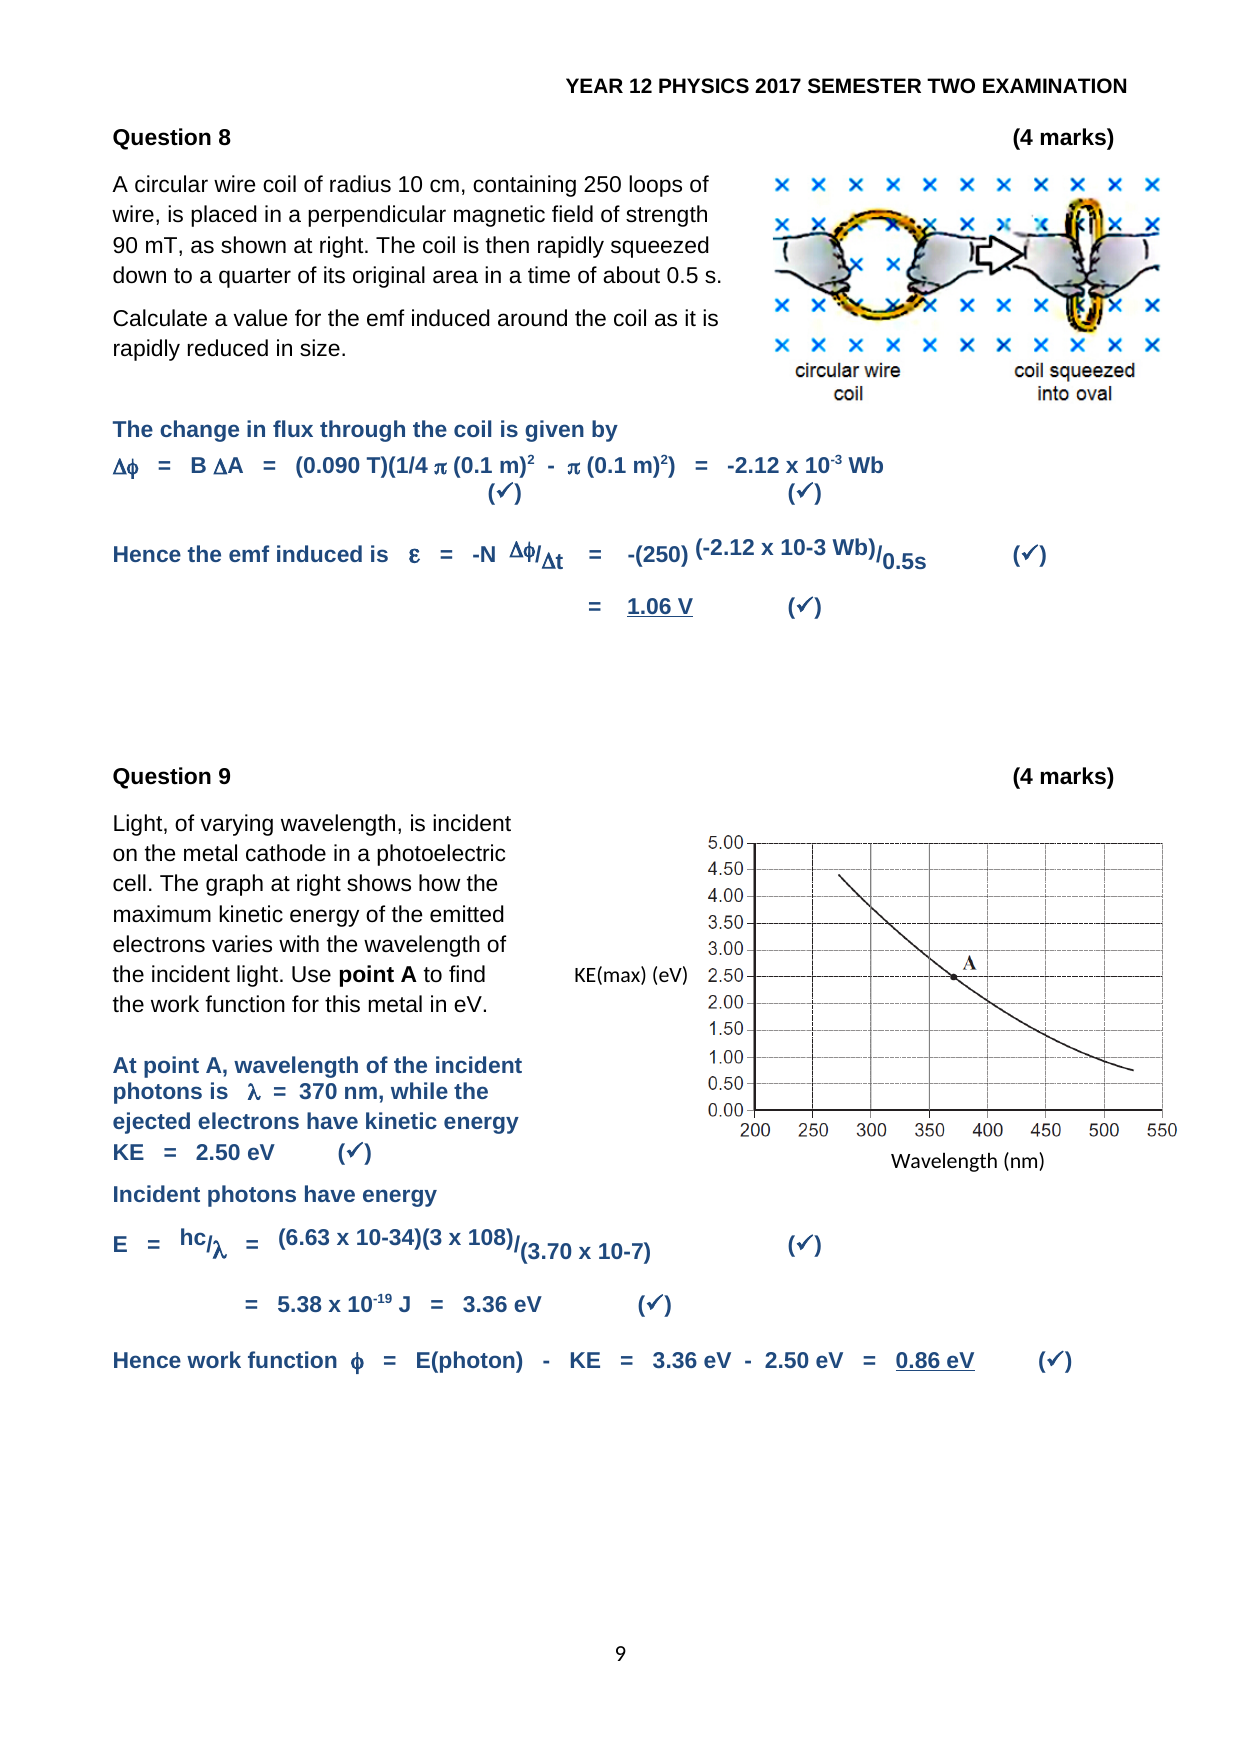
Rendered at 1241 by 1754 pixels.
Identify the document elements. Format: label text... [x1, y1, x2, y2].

text A circular wire coil of radius 10 cm, containing 250 loops of wire, is placed in a perpendicular magnetic field of strength 90 mT, as shown at right. The coil is then rapidly squeezed down to a quarter of its original area in a time of about 0.5 s. [112, 171, 733, 288]
text Calculate a value for the emf induced around the coil as it is rapidly reduced in size. [112, 304, 772, 361]
text  = B A = (0.090 T)(1/4  (0.1 m)2 -  (0.1 m)2) = -2.12 x 10-3 Wb [112, 452, 1128, 479]
text = 5.38 x 10-19 J = 3.36 eV () [112, 1291, 1128, 1317]
text Incident photons have energy [112, 1181, 1128, 1207]
text = 1.06 V () [112, 593, 1128, 619]
picture [772, 175, 1163, 407]
text Hence work function  = E(photon) - KE = 3.36 eV - 2.50 eV = 0.86 eV () [112, 1347, 1128, 1374]
text At point A, wavelength of the incident [112, 1052, 543, 1078]
text Question 9 (4 marks) [112, 763, 1128, 789]
text E = hc/ = (6.63 x 10-34)(3 x 108)/(3.70 x 10-7) () [112, 1224, 1128, 1264]
text Light, of varying wavelength, is incident on the metal cathode in a photoelectric cell. The graph at right shows how the maximum kinetic energy of the emitted electrons varies with the wavelength of the incident light. Use point A to find the work function for this metal in eV. [112, 810, 511, 1018]
text Hence the emf induced is  = -N /t = -(250) (-2.12 x 10-3 Wb)/0.5s () [112, 534, 1128, 574]
text photons is  = 370 nm, while the ejected electrons have kinetic energy KE = 2.50 eV () [112, 1078, 543, 1165]
text Question 8 (4 marks) [112, 124, 1128, 150]
text () () [112, 479, 1128, 505]
text The change in flux through the coil is given by [112, 416, 1128, 442]
